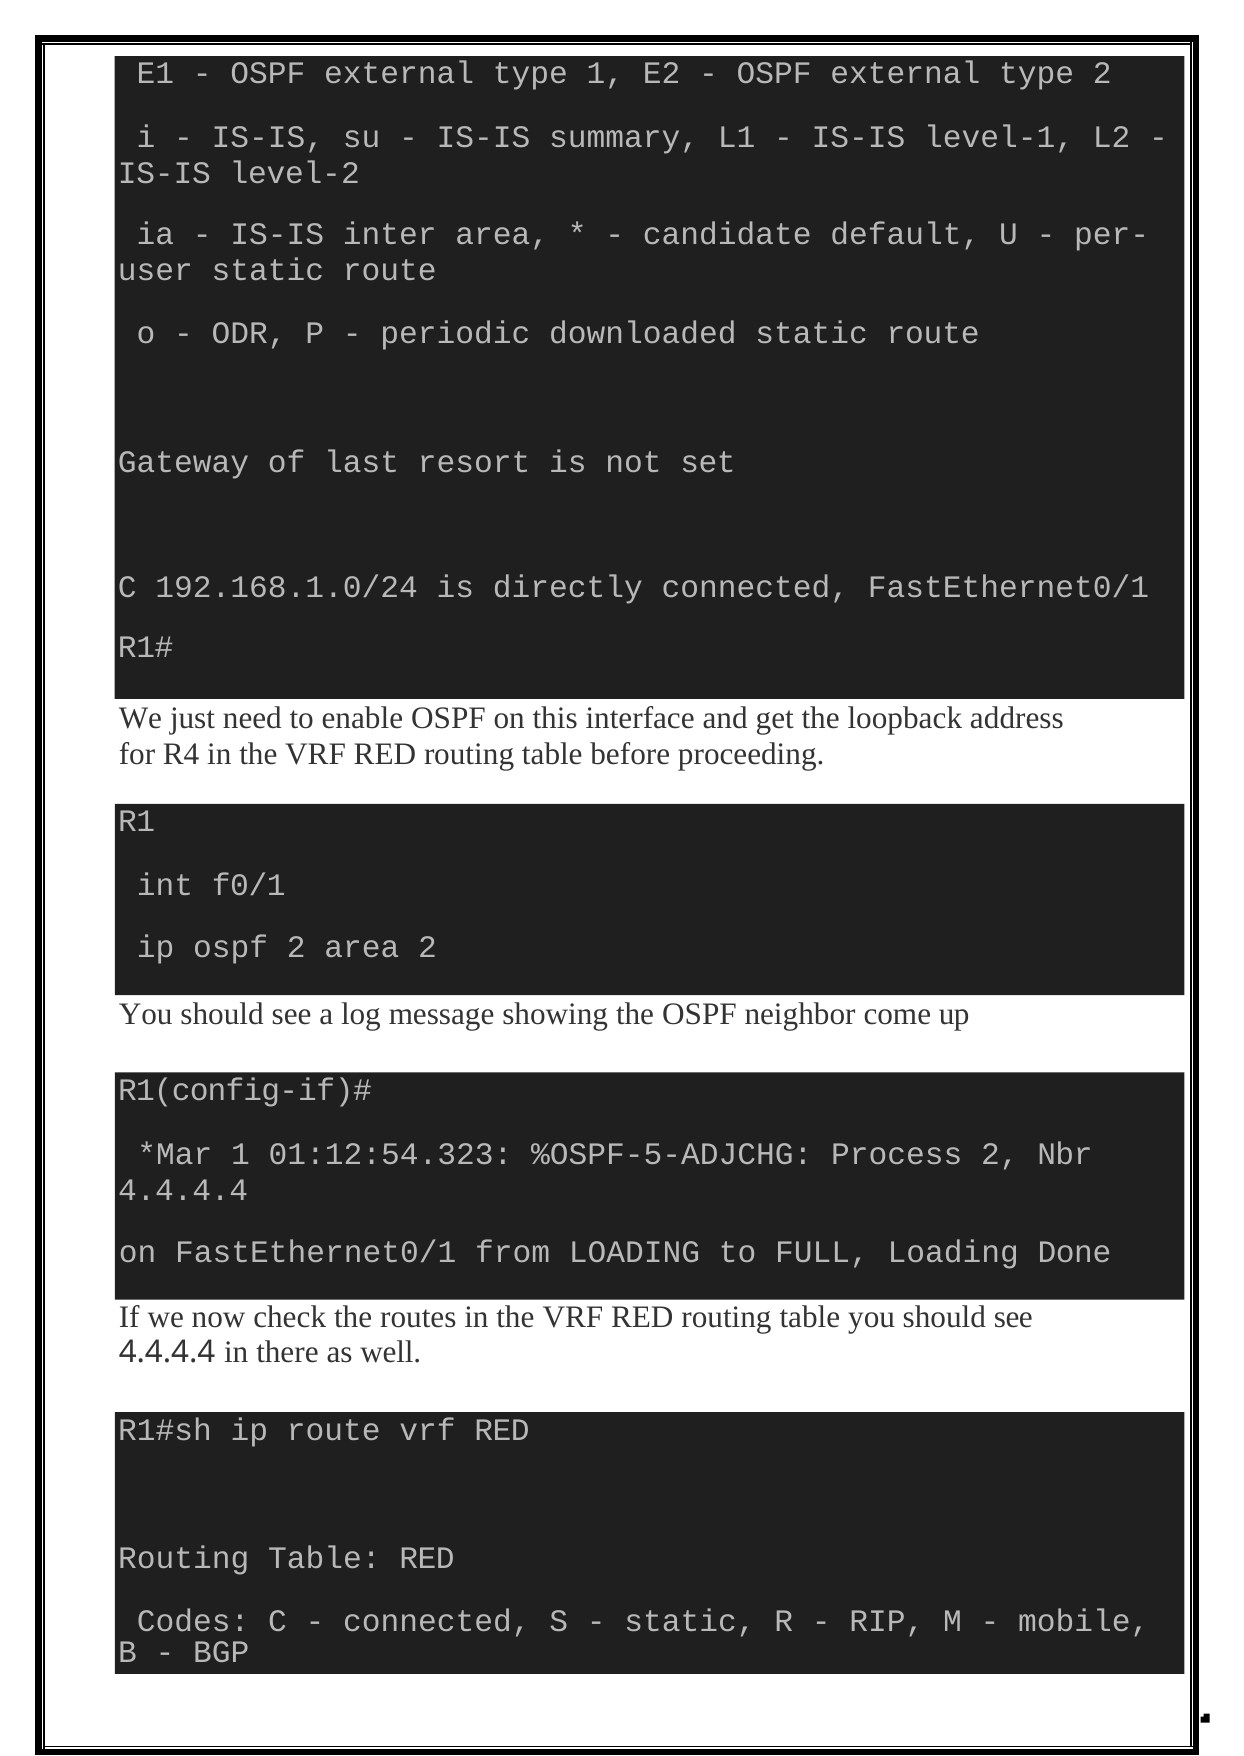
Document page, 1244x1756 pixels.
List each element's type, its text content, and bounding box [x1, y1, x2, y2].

text If we now check the routes in the VRF RED routing table you should see [118, 1070, 1190, 1334]
text You should see a log message showing the OSPF neighbor come up [118, 801, 1190, 1031]
text We just need to enable OSPF on this interface and get the loopback address for R4 in the VRF RED routing table before proceeding. [118, 699, 1070, 771]
text 4.4.4.4 in there as well. [118, 1334, 1190, 1370]
